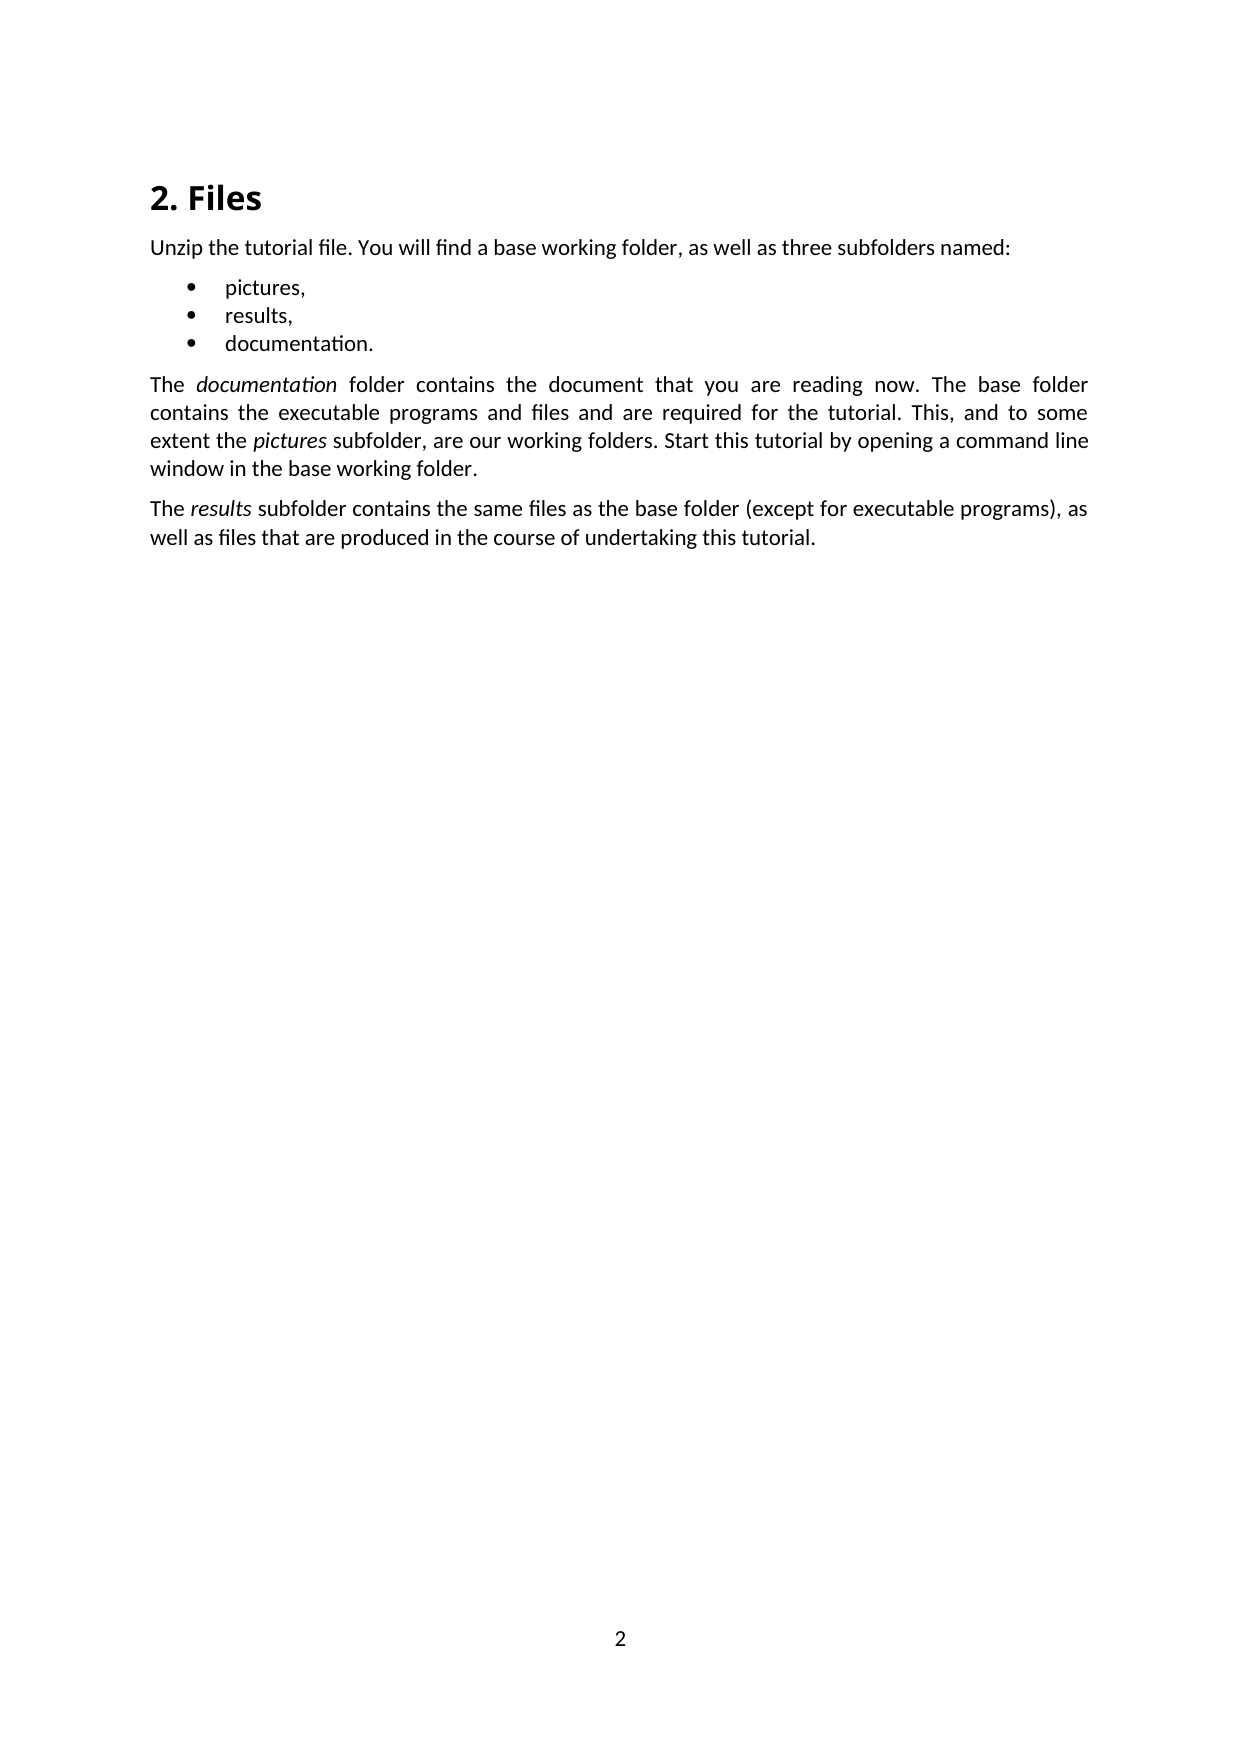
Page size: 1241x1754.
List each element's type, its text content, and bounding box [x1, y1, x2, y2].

list pictures, [187, 273, 1090, 301]
text Unzip the tutorial file. You will find a base working folder, as well as three subfolders named: [150, 233, 1090, 261]
list documentation. [187, 329, 1090, 357]
text The results subfolder contains the same files as the base folder (except for executable programs), as well as files that are produced in the course of undertaking this tutorial. [150, 494, 1090, 551]
text The documentation folder contains the document that you are reading now. The base folder contains the executable programs and files and are required for the tutorial. This, and to some extent the pictures subfolder, are our working folders. Start this tutorial by opening a command line window in the base working folder. [150, 370, 1090, 482]
subtitle 2. Files [150, 175, 1090, 220]
list results, [187, 301, 1090, 329]
